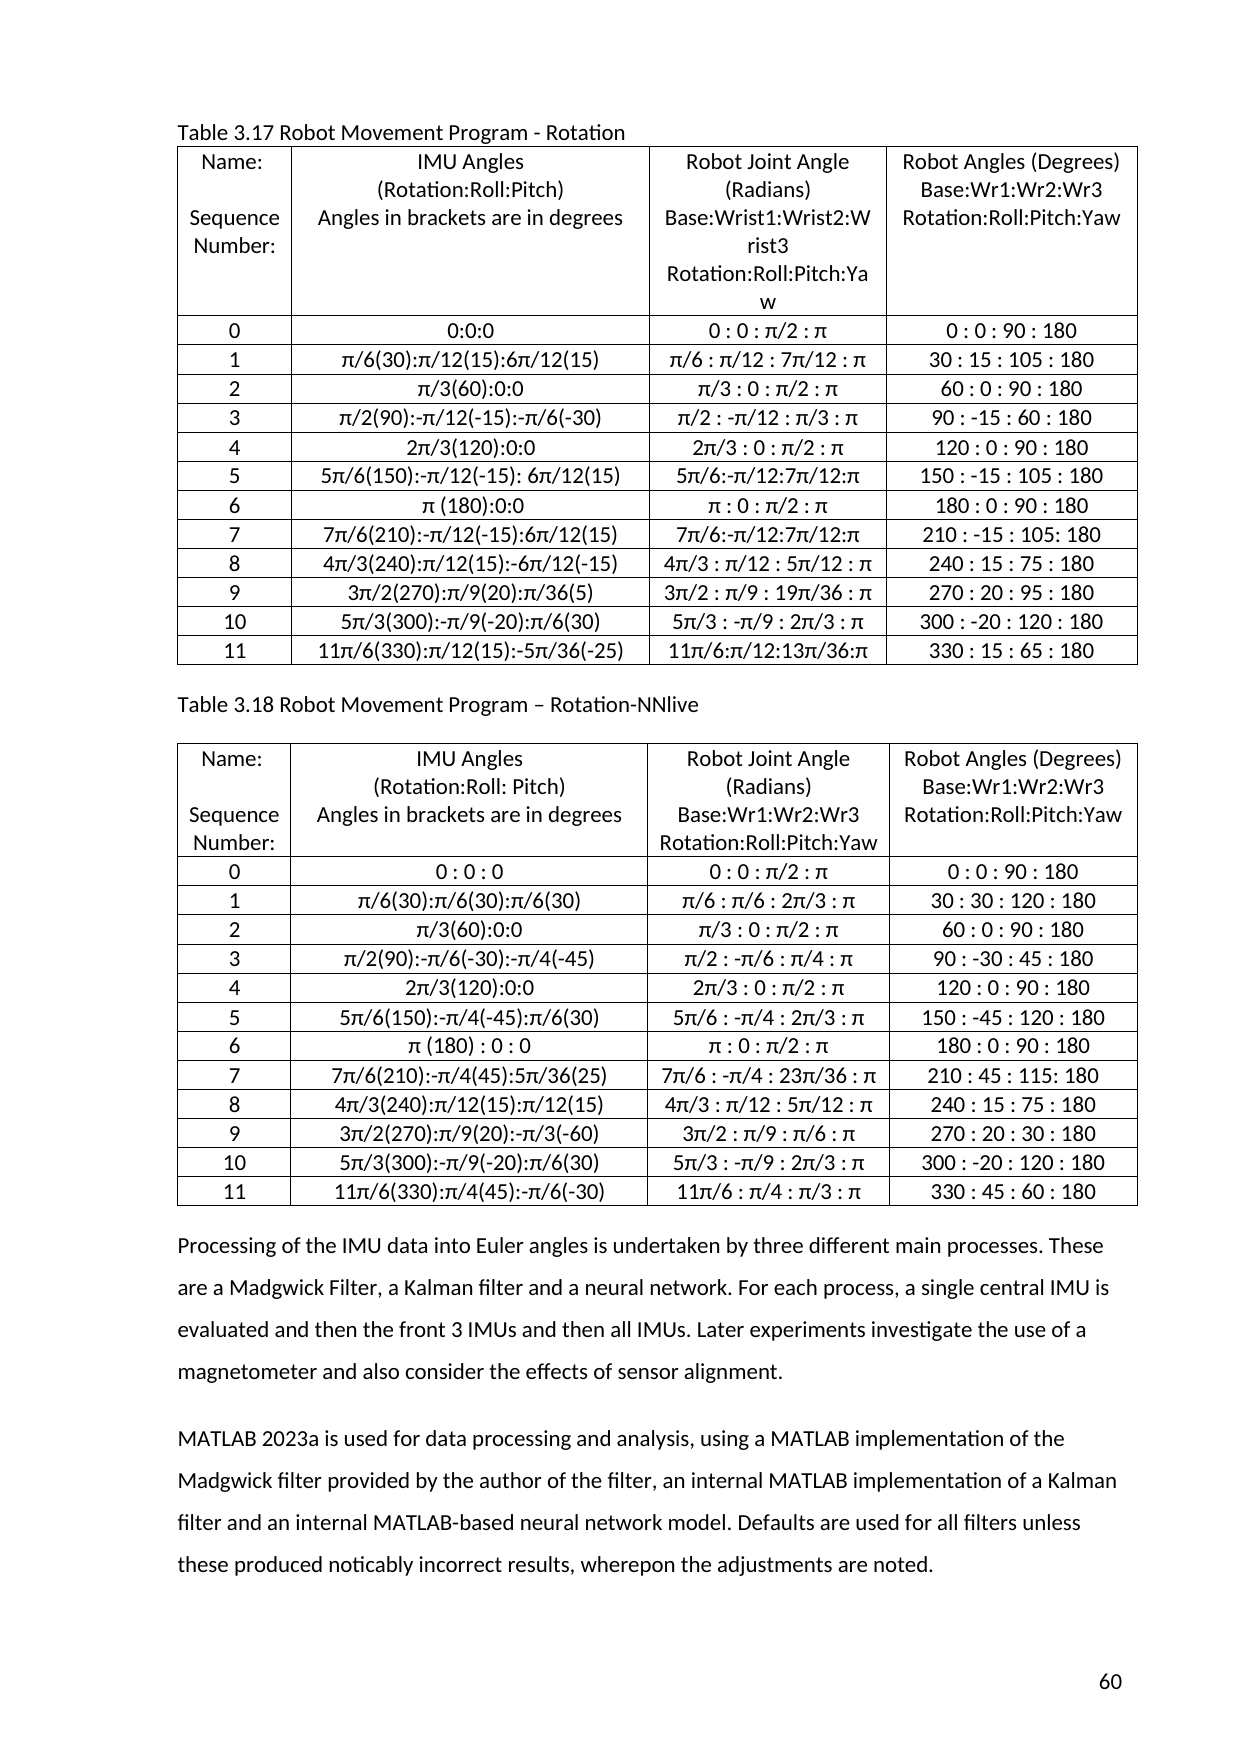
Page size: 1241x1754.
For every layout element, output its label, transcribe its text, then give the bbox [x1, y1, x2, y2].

table_cell 5π/6 : -π/4 : 2π/3 : π [648, 1003, 889, 1031]
table_header IMU Angles (Rotation:Roll:Pitch) Angles in brackets are in degrees [292, 147, 649, 315]
table_cell 5π/3 : -π/9 : 2π/3 : π [650, 607, 886, 635]
table_cell 270 : 20 : 95 : 180 [887, 578, 1137, 606]
table_cell 5π/3(300):-π/9(-20):π/6(30) [291, 1148, 647, 1176]
table_cell 6 [178, 491, 291, 519]
table_cell 5π/6:-π/12:7π/12:π [650, 462, 886, 490]
table_cell 10 [178, 1148, 290, 1176]
table_cell π/3 : 0 : π/2 : π [650, 375, 886, 402]
table_cell 3 [178, 945, 290, 972]
table_cell π/2(90):-π/12(-15):-π/6(-30) [292, 404, 649, 432]
table_cell 60 : 0 : 90 : 180 [887, 375, 1137, 402]
table_cell 2π/3 : 0 : π/2 : π [650, 433, 886, 461]
table_cell 5 [178, 1003, 290, 1031]
table_cell π/6(30):π/12(15):6π/12(15) [292, 345, 649, 373]
table_cell 7 [178, 520, 291, 548]
table_cell 3π/2 : π/9 : π/6 : π [648, 1119, 889, 1147]
table_cell 3π/2 : π/9 : 19π/36 : π [650, 578, 886, 606]
table_cell π/3 : 0 : π/2 : π [648, 915, 889, 943]
text MATLAB 2023a is used for data processing and analysis, using a MATLAB implementation of the Madgwick filter provided by the author of the filter, an internal MATLAB implementation of a Kalman filter and an internal MATLAB-based neural network model. Defaults are used for all filters unless these produced noticably incorrect results, wherepon the adjustments are noted. [177, 1424, 1122, 1578]
table_cell 90 : -30 : 45 : 180 [890, 945, 1137, 972]
table_cell 3π/2(270):π/9(20):π/36(5) [292, 578, 649, 606]
table_cell 0 : 0 : 90 : 180 [890, 857, 1137, 885]
table_cell π/6 : π/12 : 7π/12 : π [650, 345, 886, 373]
table_cell 11π/6 : π/4 : π/3 : π [648, 1177, 889, 1205]
table_cell π/2 : -π/6 : π/4 : π [648, 945, 889, 972]
table_cell 60 : 0 : 90 : 180 [890, 915, 1137, 943]
table_cell 4π/3 : π/12 : 5π/12 : π [650, 549, 886, 577]
table_cell 0 : 0 : 0 [291, 857, 647, 885]
table_cell 120 : 0 : 90 : 180 [890, 974, 1137, 1002]
table_cell 7π/6(210):-π/4(45):5π/36(25) [291, 1061, 647, 1089]
table_cell 4π/3(240):π/12(15):-6π/12(-15) [292, 549, 649, 577]
table_cell 6 [178, 1032, 290, 1060]
table_cell 240 : 15 : 75 : 180 [890, 1090, 1137, 1118]
table_cell 1 [178, 345, 291, 373]
table_cell π : 0 : π/2 : π [648, 1032, 889, 1060]
table_cell 11π/6:π/12:13π/36:π [650, 636, 886, 664]
table_cell 120 : 0 : 90 : 180 [887, 433, 1137, 461]
table_cell 300 : -20 : 120 : 180 [890, 1148, 1137, 1176]
table_cell 90 : -15 : 60 : 180 [887, 404, 1137, 432]
table_cell 30 : 15 : 105 : 180 [887, 345, 1137, 373]
table_cell 7π/6(210):-π/12(-15):6π/12(15) [292, 520, 649, 548]
table_cell 5π/6(150):-π/12(-15): 6π/12(15) [292, 462, 649, 490]
table_cell 270 : 20 : 30 : 180 [890, 1119, 1137, 1147]
table_cell 9 [178, 578, 291, 606]
table_cell π/6(30):π/6(30):π/6(30) [291, 886, 647, 914]
table_cell 0 : 0 : 90 : 180 [887, 316, 1137, 344]
table_cell 0 [178, 316, 291, 344]
table_cell 2π/3(120):0:0 [292, 433, 649, 461]
table_cell π/2(90):-π/6(-30):-π/4(-45) [291, 945, 647, 972]
table_header Robot Angles (Degrees) Base:Wr1:Wr2:Wr3 Rotation:Roll:Pitch:Yaw [887, 147, 1137, 315]
table_cell 0 : 0 : π/2 : π [650, 316, 886, 344]
table_cell 0:0:0 [292, 316, 649, 344]
table_cell π (180):0:0 [292, 491, 649, 519]
table_cell 7π/6 : -π/4 : 23π/36 : π [648, 1061, 889, 1089]
table_cell 5π/3 : -π/9 : 2π/3 : π [648, 1148, 889, 1176]
table_cell 10 [178, 607, 291, 635]
table_cell 2 [178, 915, 290, 943]
table_header Robot Joint Angle (Radians) Base:Wrist1:Wrist2:Wrist3 Rotation:Roll:Pitch:Yaw [650, 147, 886, 315]
table_cell 4 [178, 433, 291, 461]
table_cell 11 [178, 1177, 290, 1205]
table_cell 330 : 45 : 60 : 180 [890, 1177, 1137, 1205]
table_cell 11 [178, 636, 291, 664]
table_header Robot Angles (Degrees) Base:Wr1:Wr2:Wr3 Rotation:Roll:Pitch:Yaw [890, 744, 1137, 856]
table_cell 3π/2(270):π/9(20):-π/3(-60) [291, 1119, 647, 1147]
table_cell 8 [178, 1090, 290, 1118]
table_cell 7 [178, 1061, 290, 1089]
table_header IMU Angles (Rotation:Roll: Pitch) Angles in brackets are in degrees [291, 744, 647, 856]
table_cell π/3(60):0:0 [292, 375, 649, 402]
table_cell 1 [178, 886, 290, 914]
table_cell 8 [178, 549, 291, 577]
table_cell π : 0 : π/2 : π [650, 491, 886, 519]
table_cell 0 [178, 857, 290, 885]
table_header Name: Sequence Number: [178, 147, 291, 315]
table_cell 2π/3(120):0:0 [291, 974, 647, 1002]
table_cell 9 [178, 1119, 290, 1147]
table_cell π/6 : π/6 : 2π/3 : π [648, 886, 889, 914]
table_cell π (180) : 0 : 0 [291, 1032, 647, 1060]
table_cell 30 : 30 : 120 : 180 [890, 886, 1137, 914]
table_cell 180 : 0 : 90 : 180 [887, 491, 1137, 519]
text Processing of the IMU data into Euler angles is undertaken by three different main processes. These are a Madgwick Filter, a Kalman filter and a neural network. For each process, a single central IMU is evaluated and then the front 3 IMUs and then all IMUs. Later experiments investigate the use of a magnetometer and also consider the effects of sensor alignment. [177, 1231, 1122, 1385]
table_cell 2π/3 : 0 : π/2 : π [648, 974, 889, 1002]
table_header Robot Joint Angle (Radians) Base:Wr1:Wr2:Wr3 Rotation:Roll:Pitch:Yaw [648, 744, 889, 856]
table_cell 4 [178, 974, 290, 1002]
table_header Name: Sequence Number: [178, 744, 290, 856]
table_cell 210 : 45 : 115: 180 [890, 1061, 1137, 1089]
table_cell 7π/6:-π/12:7π/12:π [650, 520, 886, 548]
table_cell π/3(60):0:0 [291, 915, 647, 943]
table_cell 330 : 15 : 65 : 180 [887, 636, 1137, 664]
table_cell 4π/3(240):π/12(15):π/12(15) [291, 1090, 647, 1118]
table_cell 11π/6(330):π/4(45):-π/6(-30) [291, 1177, 647, 1205]
table_cell π/2 : -π/12 : π/3 : π [650, 404, 886, 432]
table_cell 210 : -15 : 105: 180 [887, 520, 1137, 548]
table_cell 2 [178, 375, 291, 402]
table_cell 150 : -45 : 120 : 180 [890, 1003, 1137, 1031]
table_cell 5π/3(300):-π/9(-20):π/6(30) [292, 607, 649, 635]
table_cell 4π/3 : π/12 : 5π/12 : π [648, 1090, 889, 1118]
table_cell 0 : 0 : π/2 : π [648, 857, 889, 885]
table_cell 3 [178, 404, 291, 432]
table_cell 300 : -20 : 120 : 180 [887, 607, 1137, 635]
table_cell 150 : -15 : 105 : 180 [887, 462, 1137, 490]
table_cell 180 : 0 : 90 : 180 [890, 1032, 1137, 1060]
table_cell 5π/6(150):-π/4(-45):π/6(30) [291, 1003, 647, 1031]
table_cell 240 : 15 : 75 : 180 [887, 549, 1137, 577]
table_cell 11π/6(330):π/12(15):-5π/36(-25) [292, 636, 649, 664]
table_cell 5 [178, 462, 291, 490]
